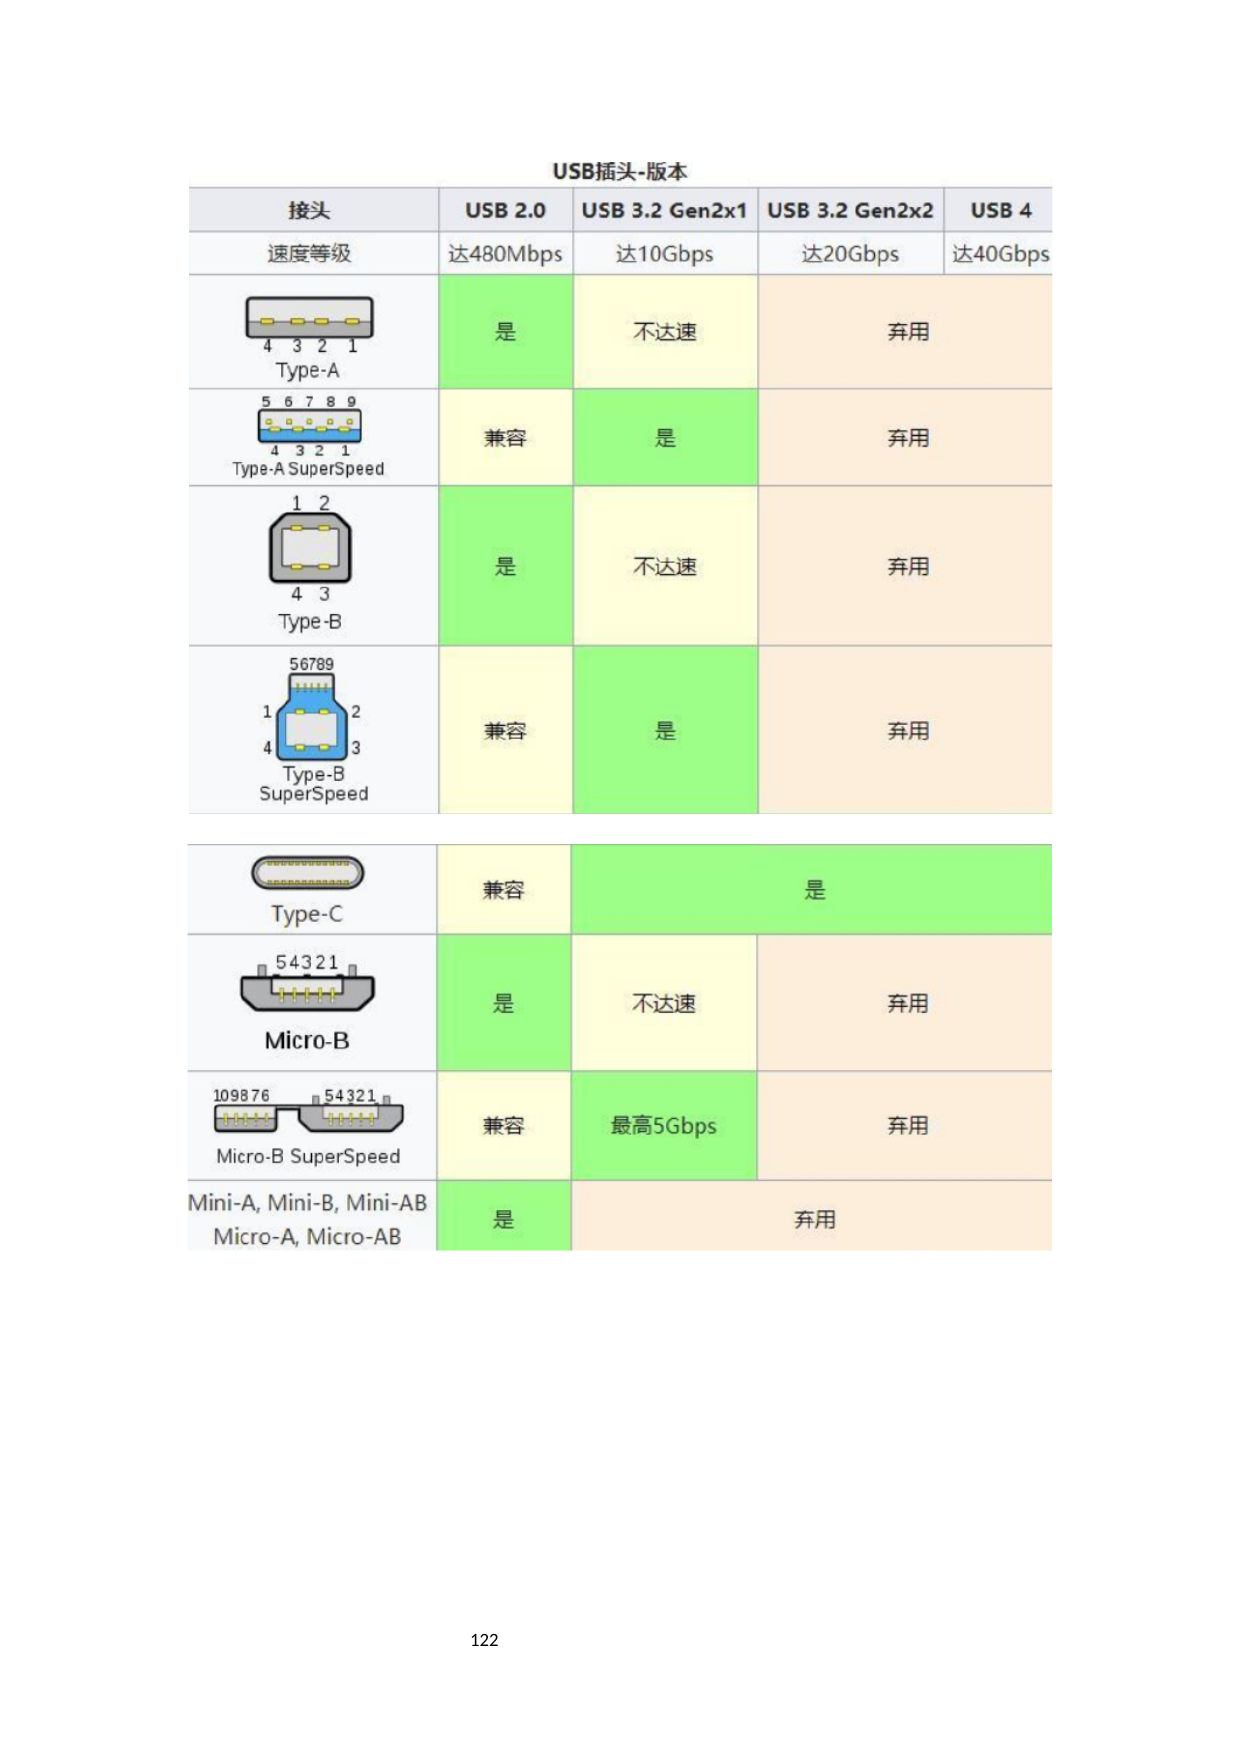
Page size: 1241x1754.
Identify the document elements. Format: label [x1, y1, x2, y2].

picture [187, 844, 1052, 1251]
picture [187, 162, 1053, 814]
